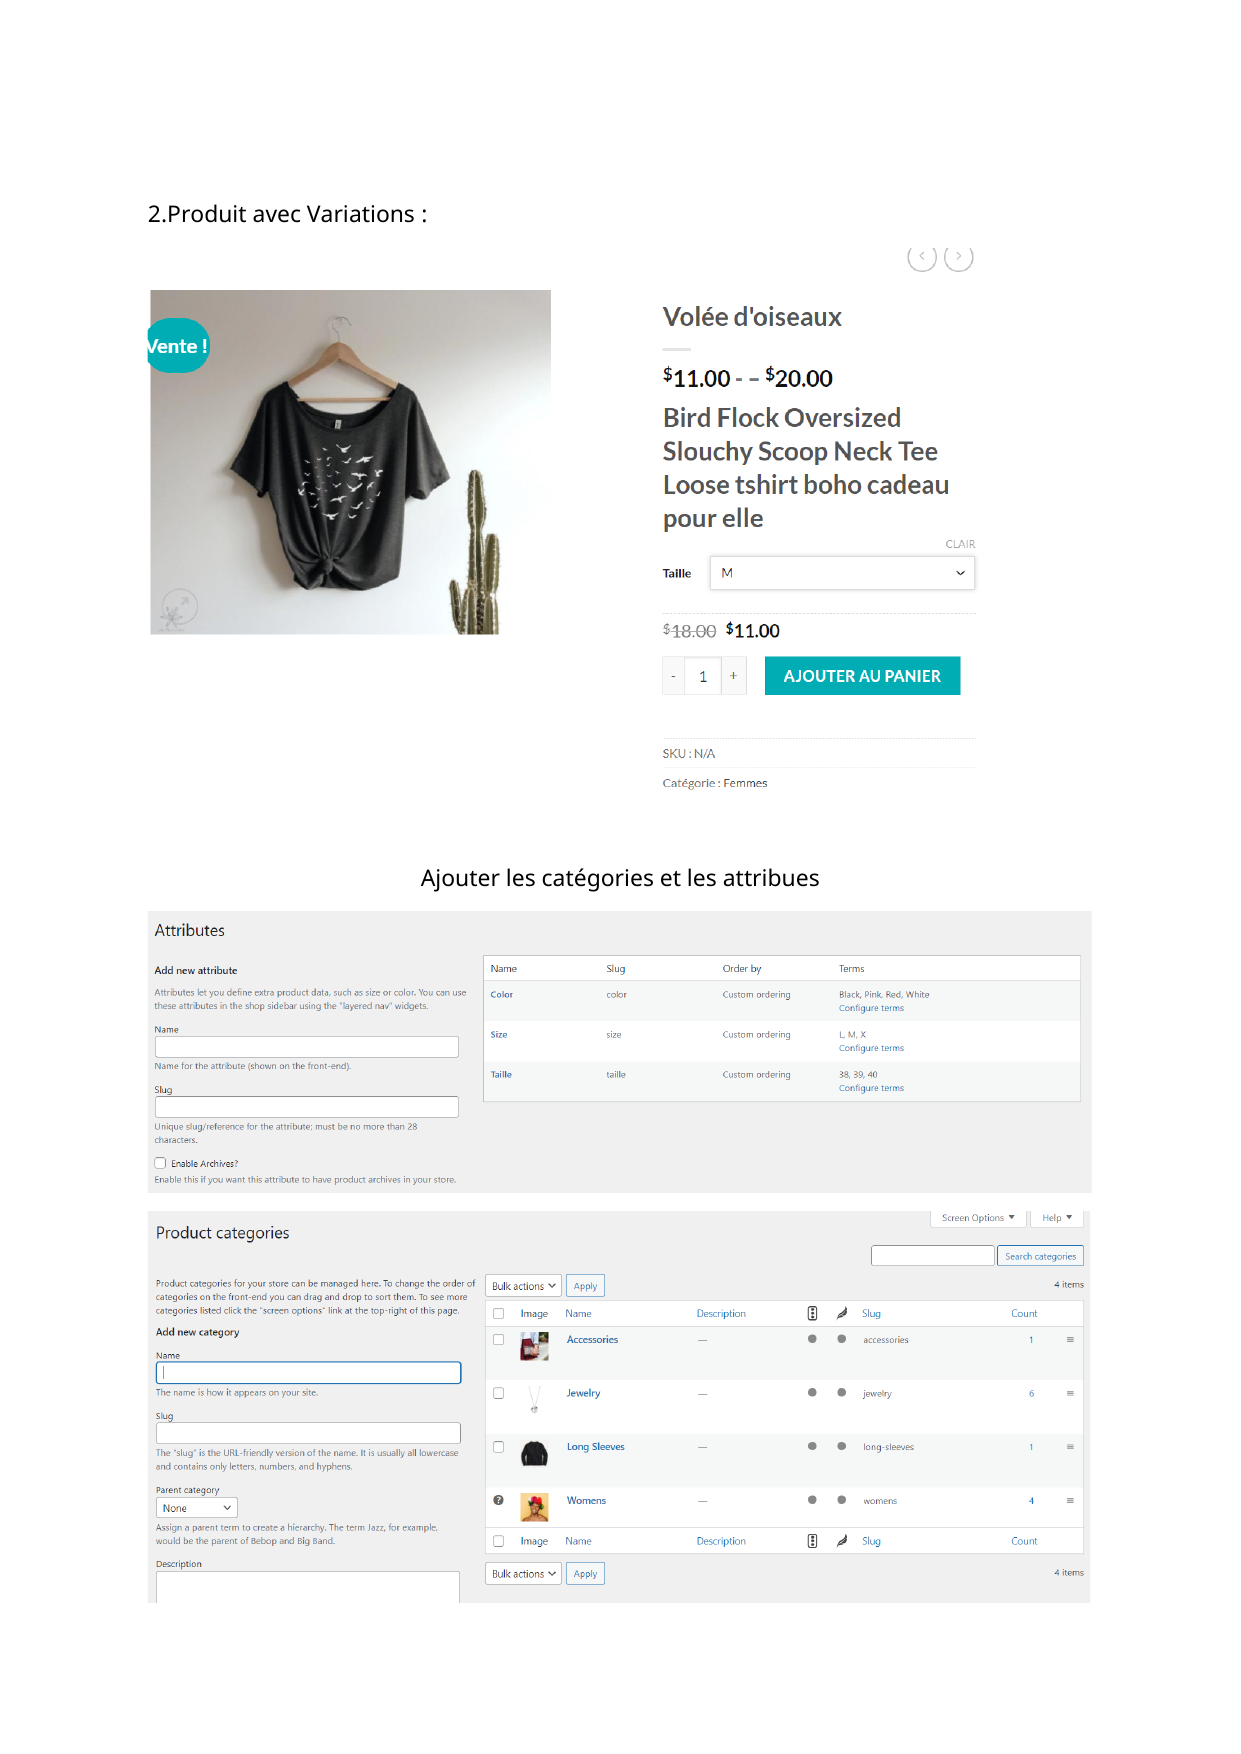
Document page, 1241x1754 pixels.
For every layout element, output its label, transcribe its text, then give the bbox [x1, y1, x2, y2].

picture [147, 1211, 1091, 1603]
picture [147, 911, 1092, 1193]
picture [147, 248, 1093, 793]
text Ajouter les catégories et les attribues [148, 861, 1093, 893]
text 2.Produit avec Variations : [148, 198, 1093, 229]
